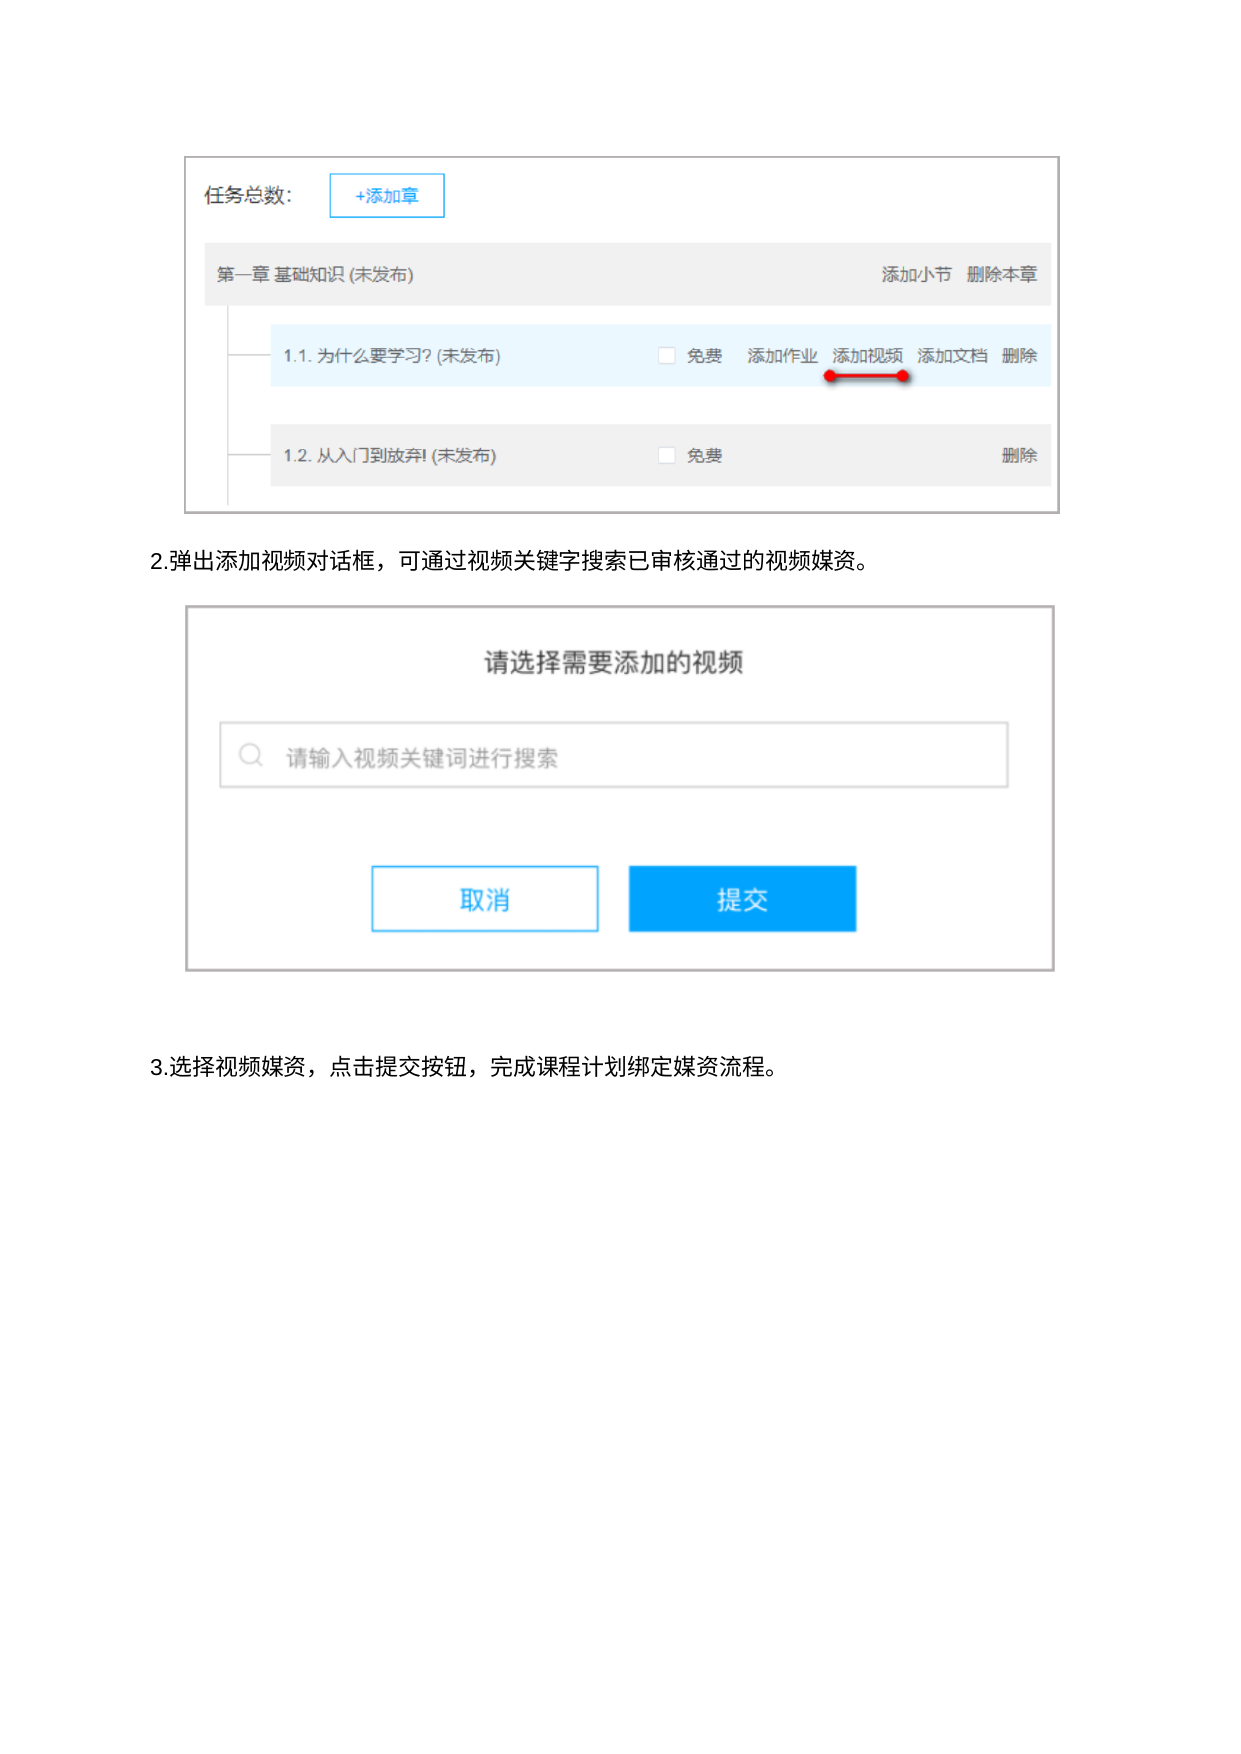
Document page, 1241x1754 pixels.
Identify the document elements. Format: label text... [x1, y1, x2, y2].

text 3.选择视频媒资，点击提交按钮，完成课程计划绑定媒资流程。 [150, 1048, 1090, 1082]
picture [177, 595, 1064, 985]
text 2.弹出添加视频对话框，可通过视频关键字搜索已审核通过的视频媒资。 [150, 543, 1090, 576]
picture [177, 150, 1064, 525]
